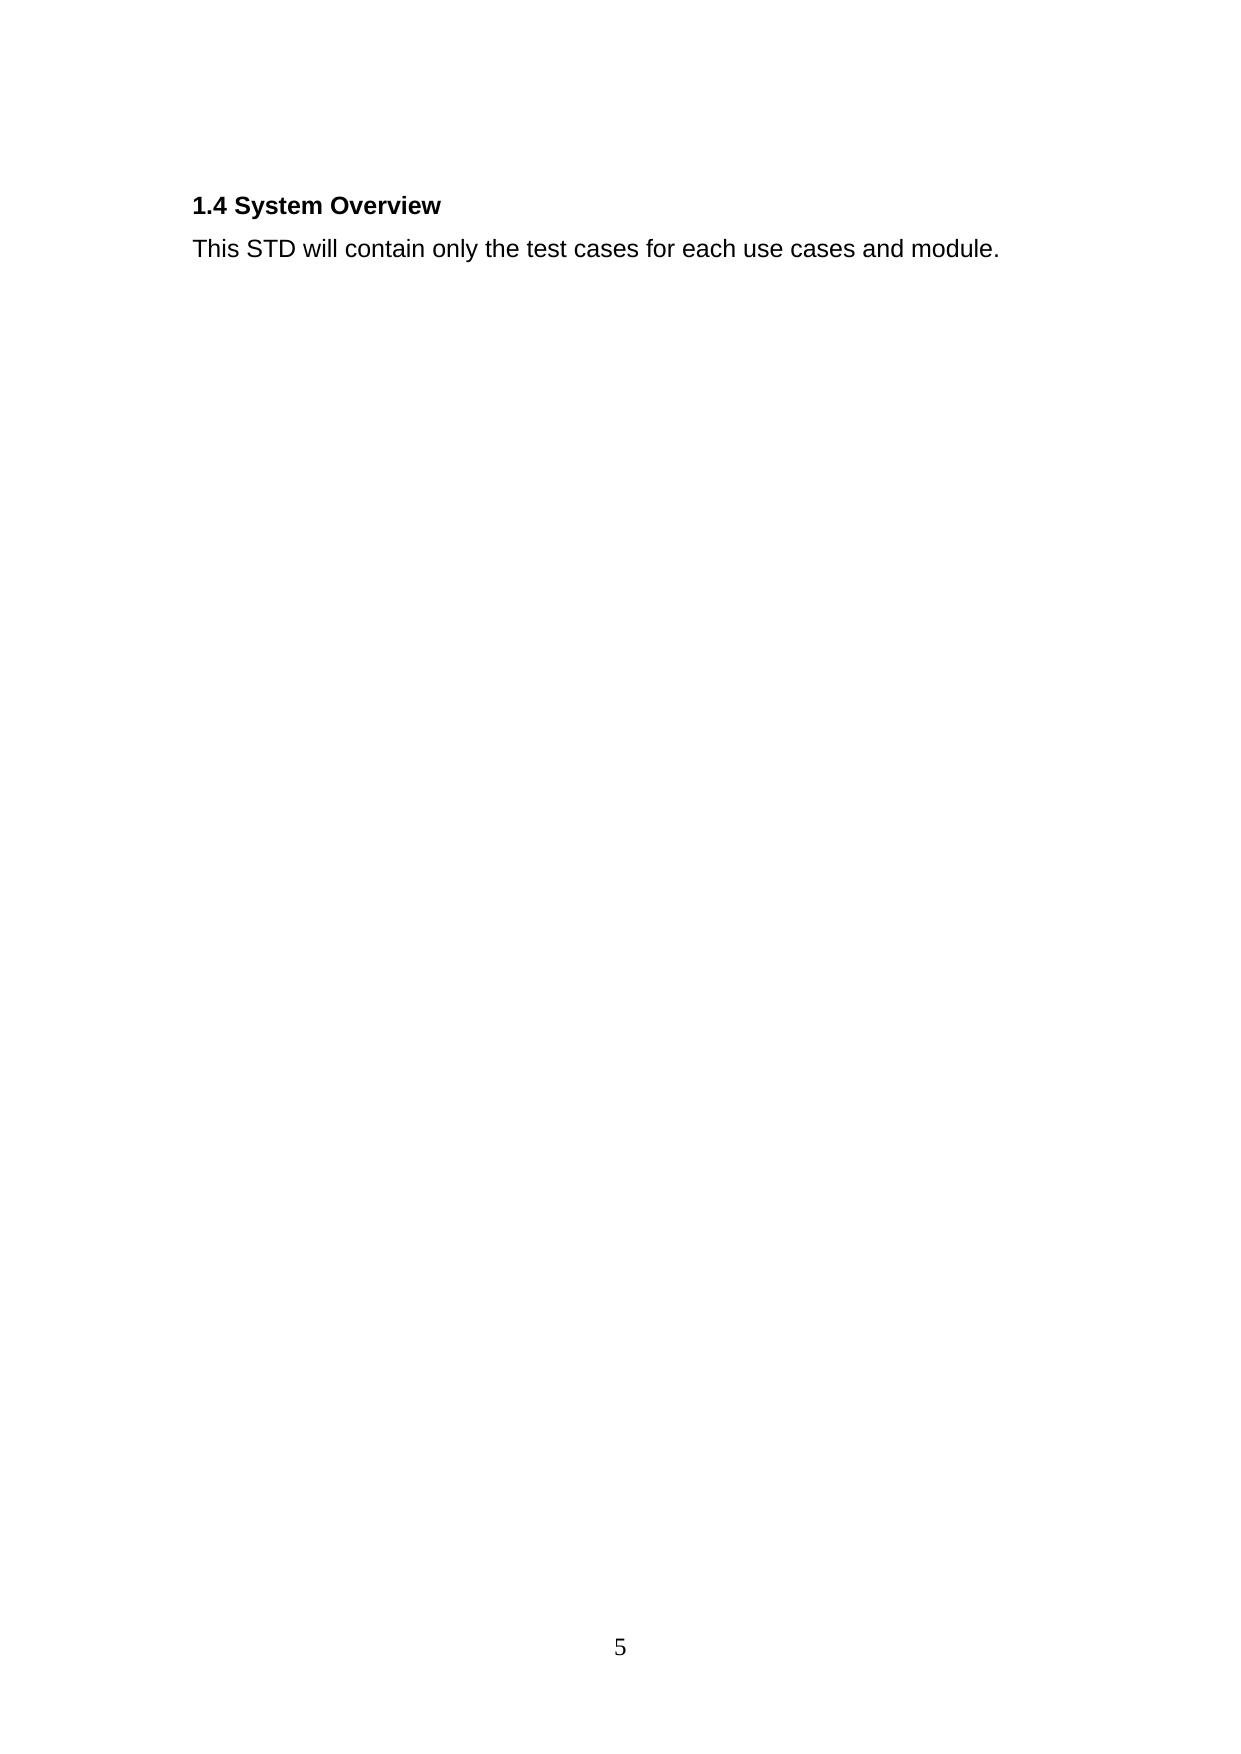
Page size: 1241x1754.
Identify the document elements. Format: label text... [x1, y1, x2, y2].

list System Overview [192, 191, 1048, 219]
text This STD will contain only the test cases for each use cases and module. [192, 234, 1048, 263]
